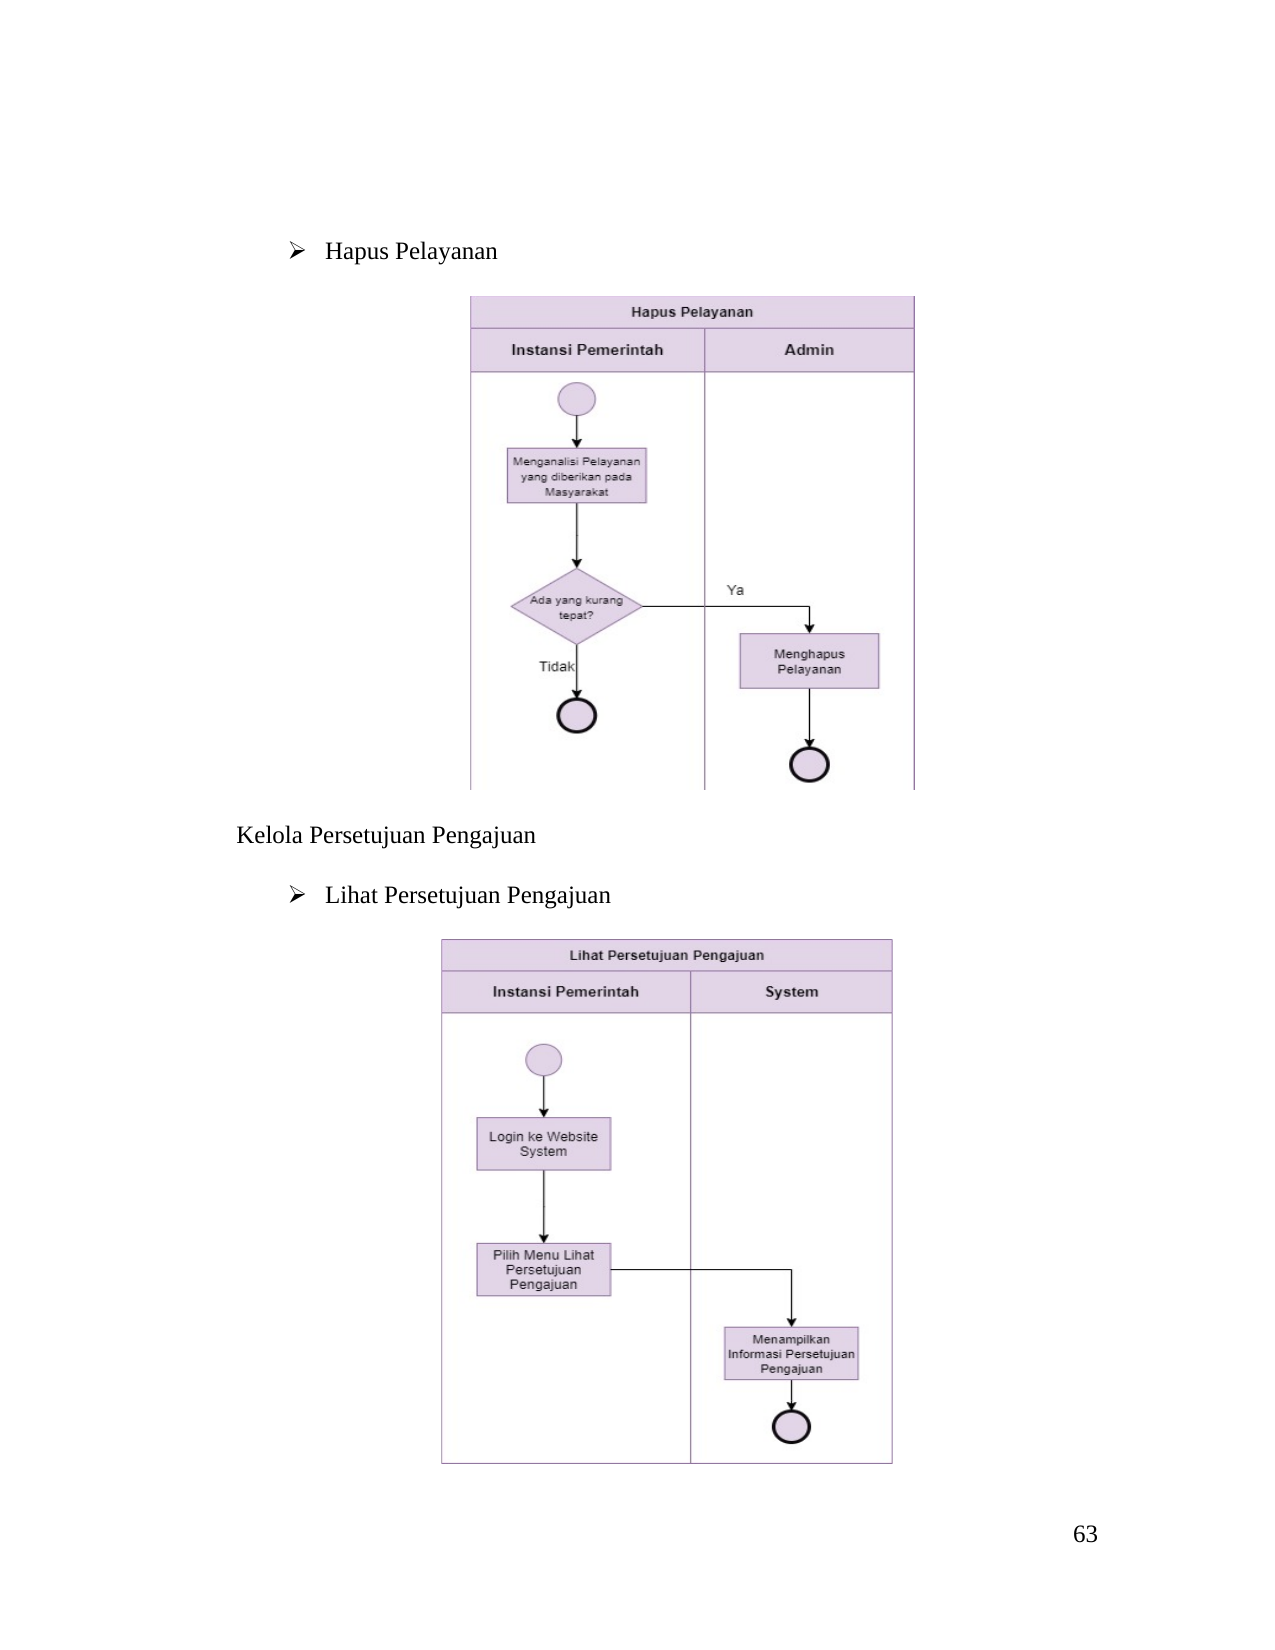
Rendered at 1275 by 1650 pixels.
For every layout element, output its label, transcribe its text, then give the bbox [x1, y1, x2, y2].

list Hapus Pelayanan [287, 236, 1098, 265]
text Kelola Persetujuan Pengajuan [236, 820, 1098, 849]
picture [470, 296, 915, 790]
list Lihat Persetujuan Pengajuan [287, 880, 1098, 909]
picture [441, 939, 893, 1464]
